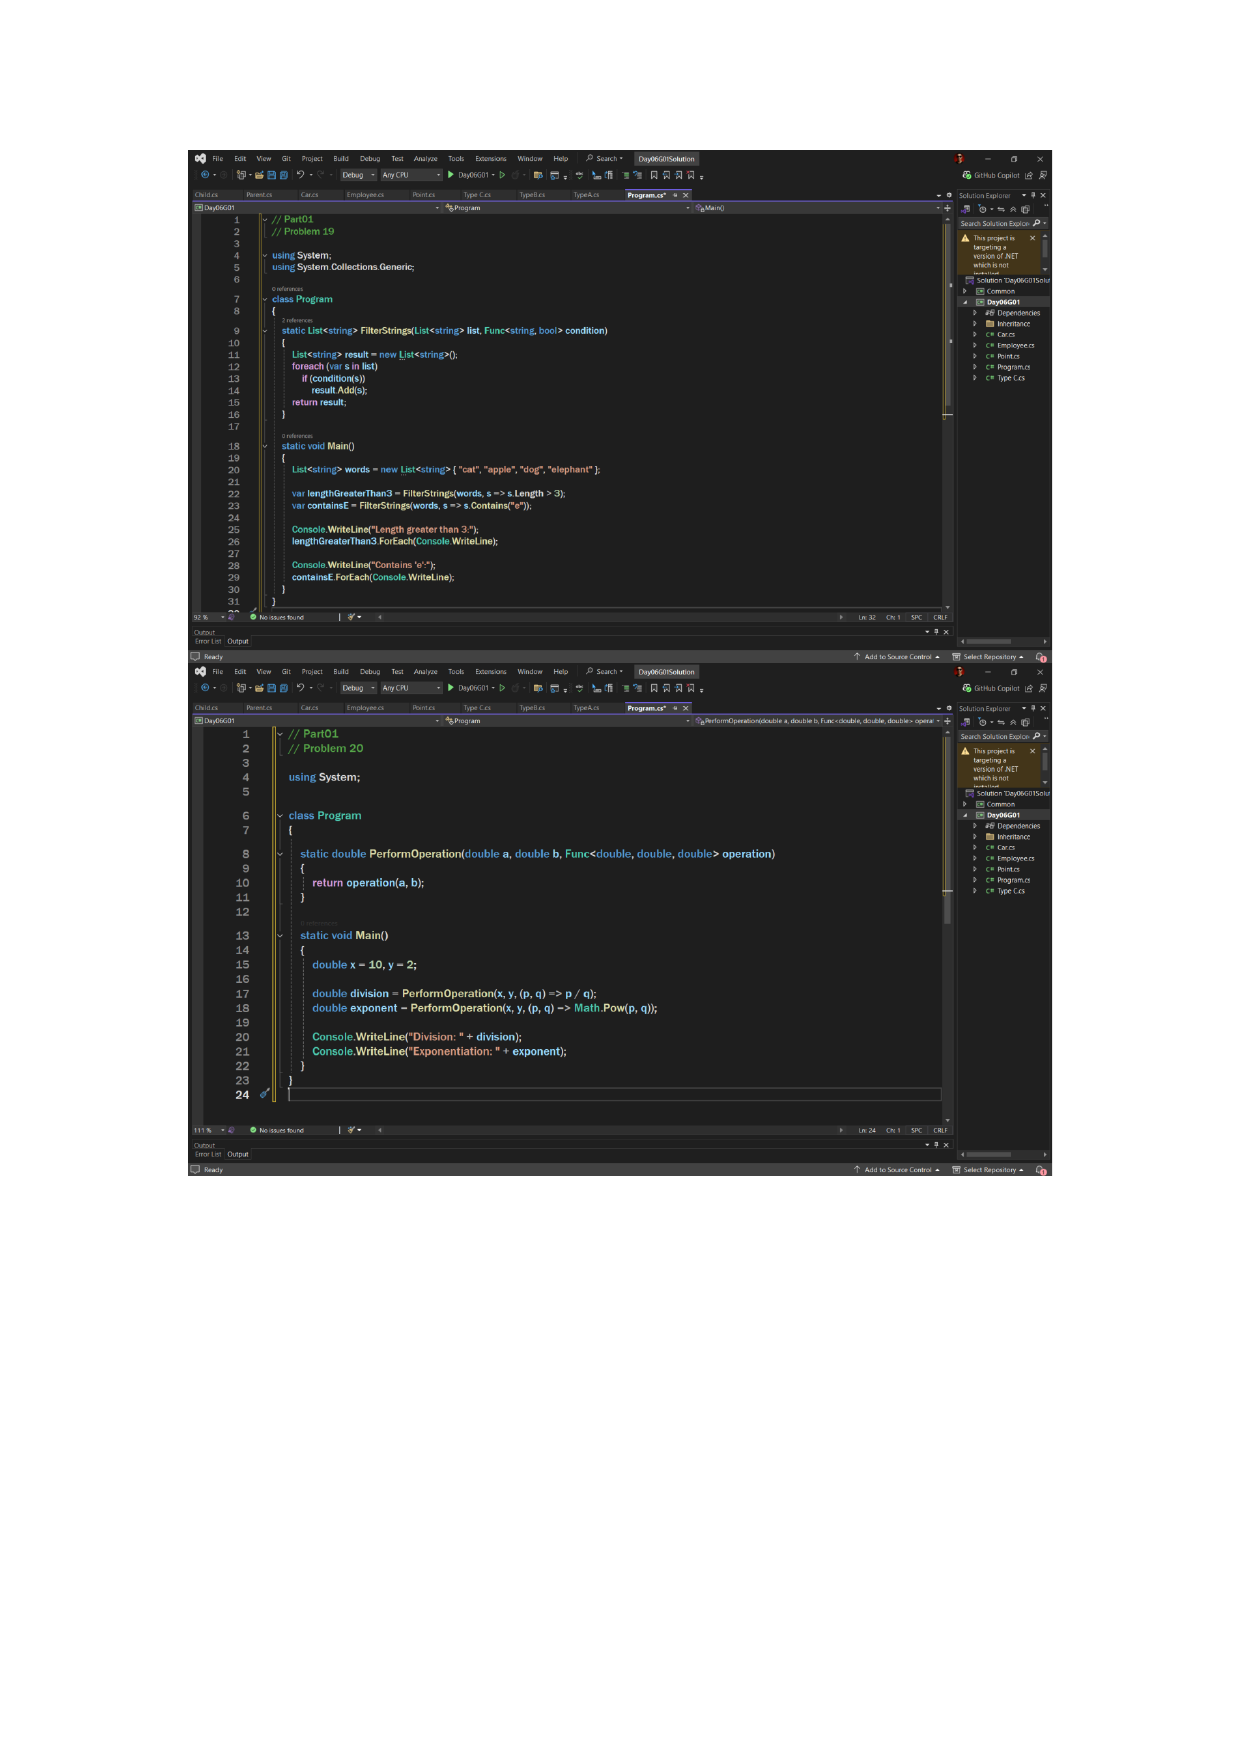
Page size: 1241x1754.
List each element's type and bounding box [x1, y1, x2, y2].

picture [188, 150, 1053, 1176]
